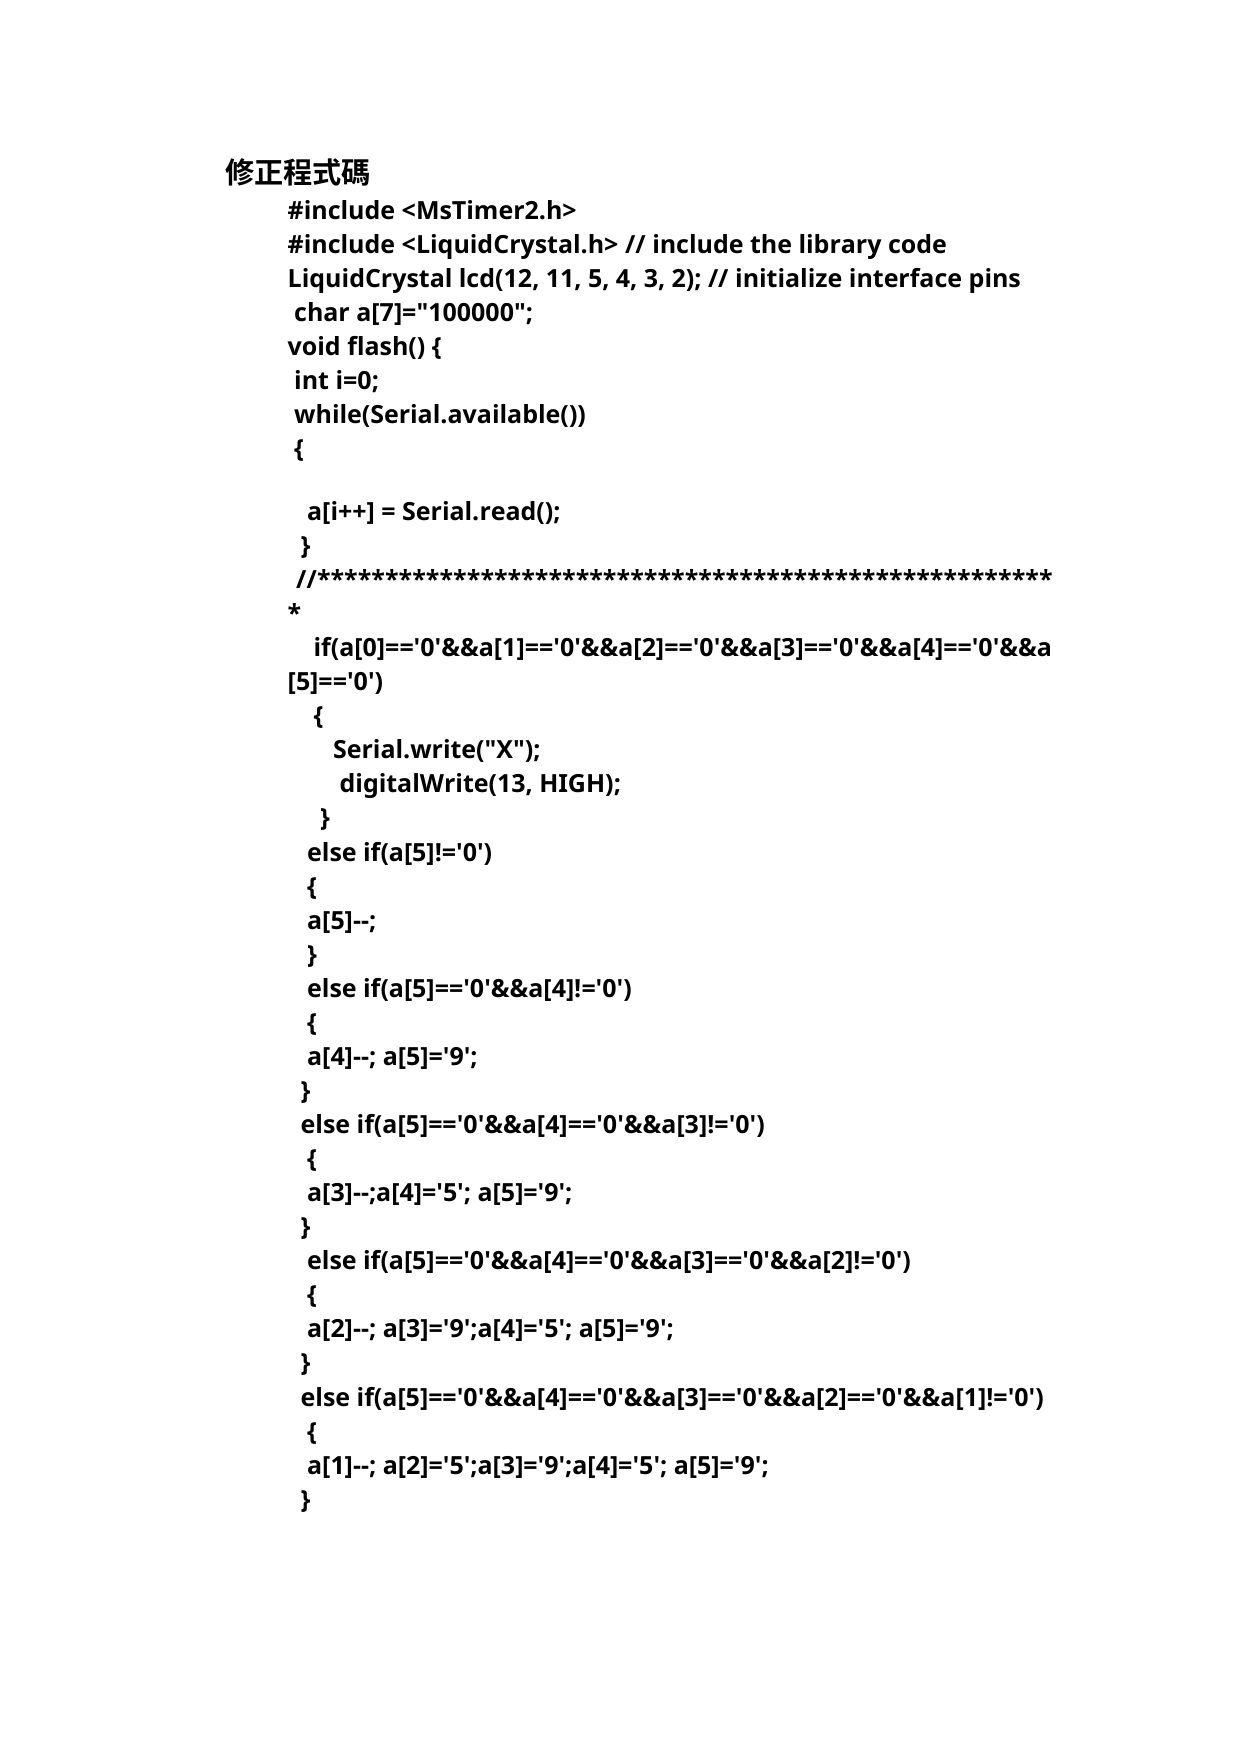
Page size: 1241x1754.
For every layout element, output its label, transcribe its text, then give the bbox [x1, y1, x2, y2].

text Serial.write("X"); [287, 732, 1053, 766]
text a[i++] = Serial.read(); [287, 493, 1053, 528]
text void flash() { [287, 328, 1053, 363]
text else if(a[5]=='0'&&a[4]=='0'&&a[3]=='0'&&a[2]!='0') [287, 1243, 1053, 1277]
text } [287, 1481, 1053, 1515]
text while(Serial.available()) [287, 397, 1053, 431]
text } [287, 800, 1053, 834]
text 修正程式碼 [225, 150, 1053, 192]
text } [287, 528, 1053, 562]
text LiquidCrystal lcd(12, 11, 5, 4, 3, 2); // initialize interface pins [287, 260, 1053, 294]
text } [287, 1209, 1053, 1243]
text { [287, 1004, 1053, 1038]
text //******************************************************* [287, 562, 1053, 630]
text #include <LiquidCrystal.h> // include the library code [287, 226, 1053, 260]
text else if(a[5]=='0'&&a[4]=='0'&&a[3]=='0'&&a[2]=='0'&&a[1]!='0') [287, 1379, 1053, 1413]
text } [287, 1345, 1053, 1379]
text if(a[0]=='0'&&a[1]=='0'&&a[2]=='0'&&a[3]=='0'&&a[4]=='0'&&a[5]=='0') [287, 630, 1053, 698]
text a[2]--; a[3]='9';a[4]='5'; a[5]='9'; [287, 1311, 1053, 1345]
text } [287, 1073, 1053, 1107]
text a[5]--; [287, 902, 1053, 936]
text else if(a[5]=='0'&&a[4]=='0'&&a[3]!='0') [287, 1107, 1053, 1141]
text char a[7]="100000"; [287, 294, 1053, 328]
text } [287, 936, 1053, 970]
text int i=0; [287, 363, 1053, 397]
text else if(a[5]=='0'&&a[4]!='0') [287, 970, 1053, 1004]
text a[3]--;a[4]='5'; a[5]='9'; [287, 1175, 1053, 1209]
text { [287, 1413, 1053, 1447]
text { [287, 868, 1053, 902]
text else if(a[5]!='0') [287, 834, 1053, 868]
text digitalWrite(13, HIGH); [287, 766, 1053, 800]
text a[1]--; a[2]='5';a[3]='9';a[4]='5'; a[5]='9'; [287, 1447, 1053, 1481]
text { [287, 1141, 1053, 1175]
text { [287, 431, 1053, 465]
text { [287, 1277, 1053, 1311]
text { [287, 698, 1053, 732]
text a[4]--; a[5]='9'; [287, 1038, 1053, 1073]
text #include <MsTimer2.h> [287, 192, 1053, 226]
